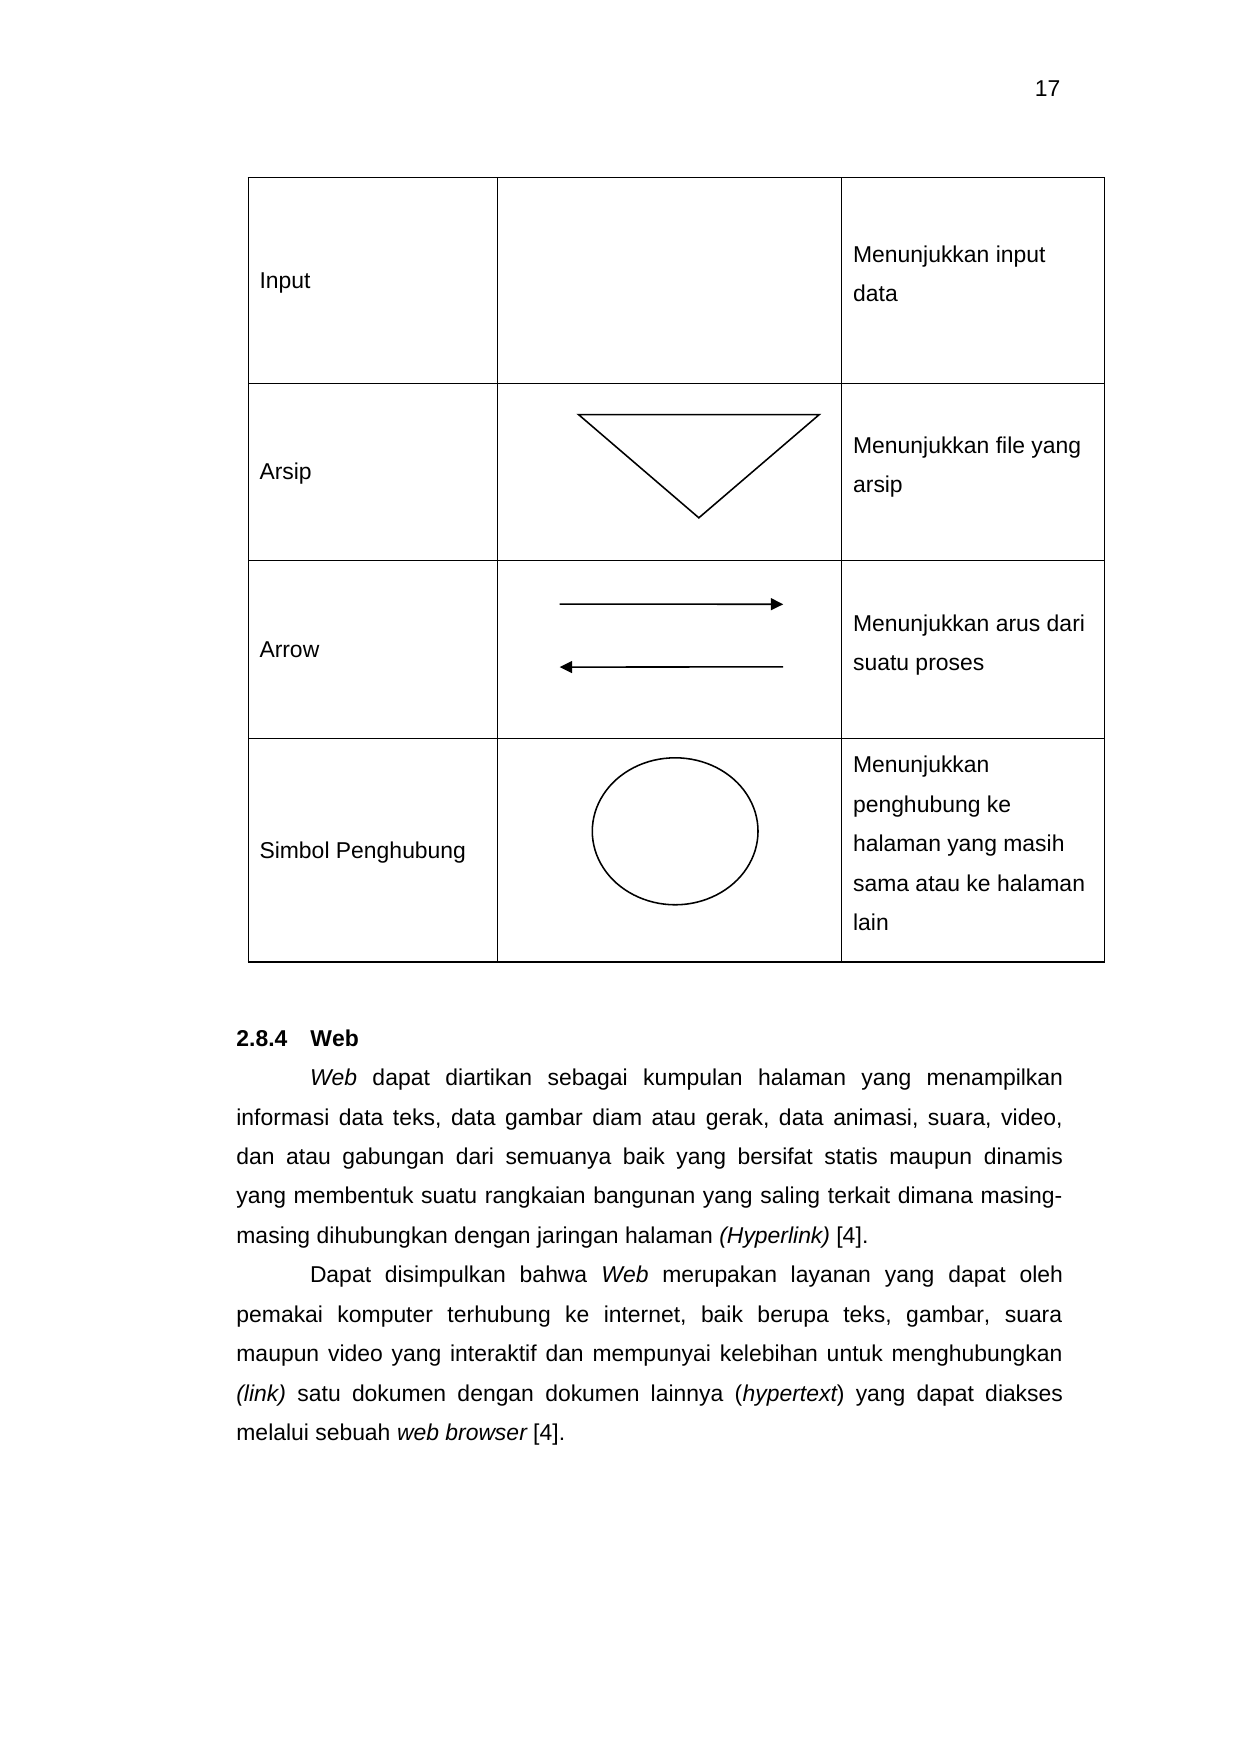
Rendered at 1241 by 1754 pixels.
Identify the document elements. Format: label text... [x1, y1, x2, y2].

text Web [236, 1024, 1063, 1051]
table_cell [498, 178, 841, 382]
table_cell [498, 739, 841, 961]
text Dapat disimpulkan bahwa Web merupakan layanan yang dapat oleh pemakai komputer terhubung ke internet, baik berupa teks, gambar, suara maupun video yang interaktif dan mempunyai kelebihan untuk menghubungkan (link) satu dokumen dengan dokumen lainnya (hypertext) yang dapat diakses melalui sebuah web browser [4]. [236, 1261, 1063, 1446]
table_cell Simbol Penghubung [249, 739, 497, 961]
table_cell [498, 561, 841, 737]
table_cell Menunjukkan arus dari suatu proses [842, 561, 1104, 737]
table_cell Input [249, 178, 497, 382]
table_cell Menunjukkan file yang arsip [842, 384, 1104, 559]
text Web dapat diartikan sebagai kumpulan halaman yang menampilkan informasi data teks, data gambar diam atau gerak, data animasi, suara, video, dan atau gabungan dari semuanya baik yang bersifat statis maupun dinamis yang membentuk suatu rangkaian bangunan yang saling terkait dimana masing-masing dihubungkan dengan jaringan halaman (Hyperlink) [4]. [236, 1064, 1063, 1248]
table_cell Arsip [249, 384, 497, 559]
table_cell Arrow [249, 561, 497, 737]
table_cell Menunjukkan penghubung ke halaman yang masih sama atau ke halaman lain [842, 739, 1104, 961]
table_cell Menunjukkan input data [842, 178, 1104, 382]
table_cell [498, 384, 841, 559]
